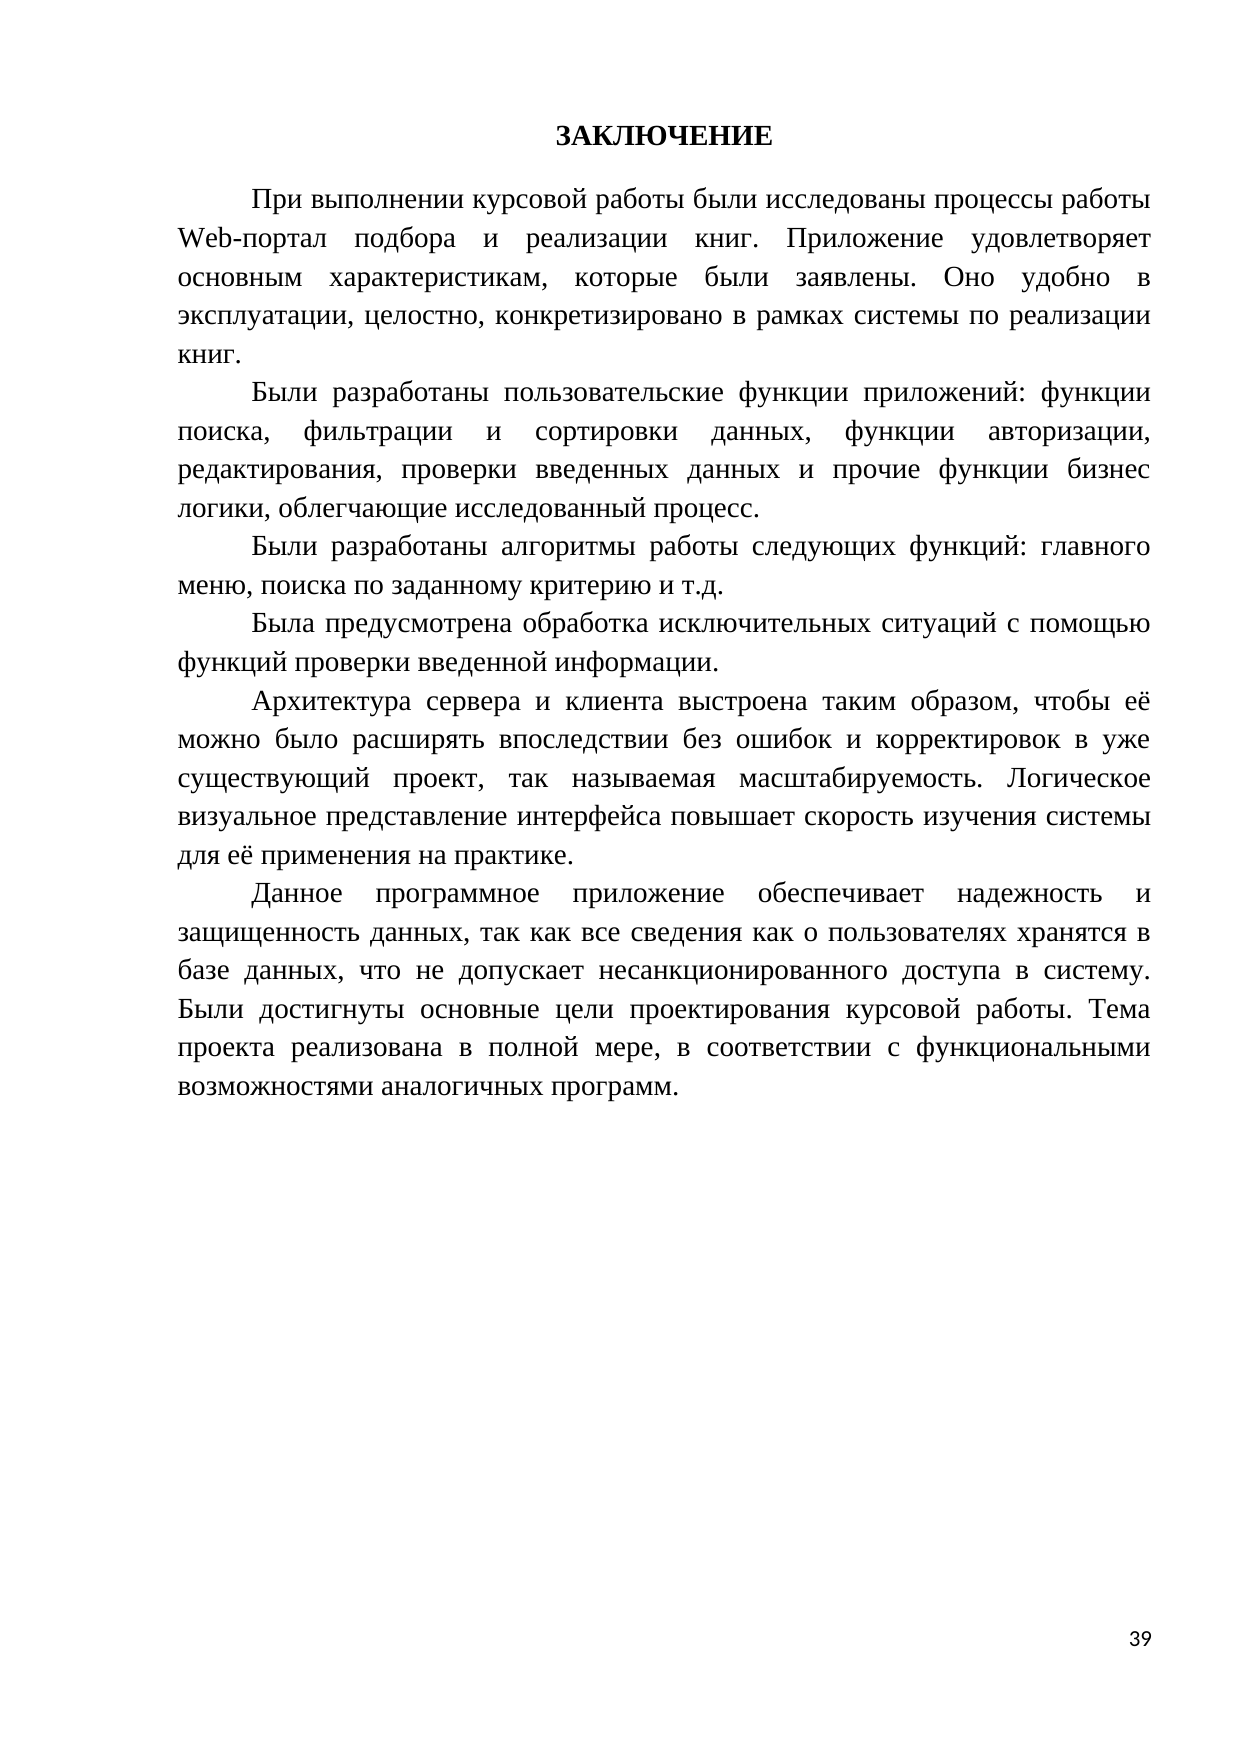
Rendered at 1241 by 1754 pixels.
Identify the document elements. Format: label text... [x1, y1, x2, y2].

text Были разработаны алгоритмы работы следующих функций: главного меню, поиска по заданному критерию и т.д. [177, 528, 1152, 601]
text Архитектура сервера и клиента выстроена таким образом, чтобы её можно было расширять впоследствии без ошибок и корректировок в уже существующий проект, так называемая масштабируемость. Логическое визуальное представление интерфейса повышает скорость изучения системы для её применения на практике. [177, 683, 1152, 870]
text При выполнении курсовой работы были исследованы процессы работы Web-портал подбора и реализации книг. Приложение удовлетворяет основным характеристикам, которые были заявлены. Оно удобно в эксплуатации, целостно, конкретизировано в рамках системы по реализации книг. [177, 182, 1152, 369]
text Были разработаны пользовательские функции приложений: функции поиска, фильтрации и сортировки данных, функции авторизации, редактирования, проверки введенных данных и прочие функции бизнес логики, облегчающие исследованный процесс. [177, 374, 1152, 523]
text Данное программное приложение обеспечивает надежность и защищенность данных, так как все сведения как о пользователях хранятся в базе данных, что не допускает несанкционированного доступа в систему. Были достигнуты основные цели проектирования курсовой работы. Тема проекта реализована в полной мере, в соответствии с функциональными возможностями аналогичных программ. [177, 875, 1152, 1102]
subtitle Заключение [177, 118, 1152, 152]
text Была предусмотрена обработка исключительных ситуаций с помощью функций проверки введенной информации. [177, 606, 1152, 678]
